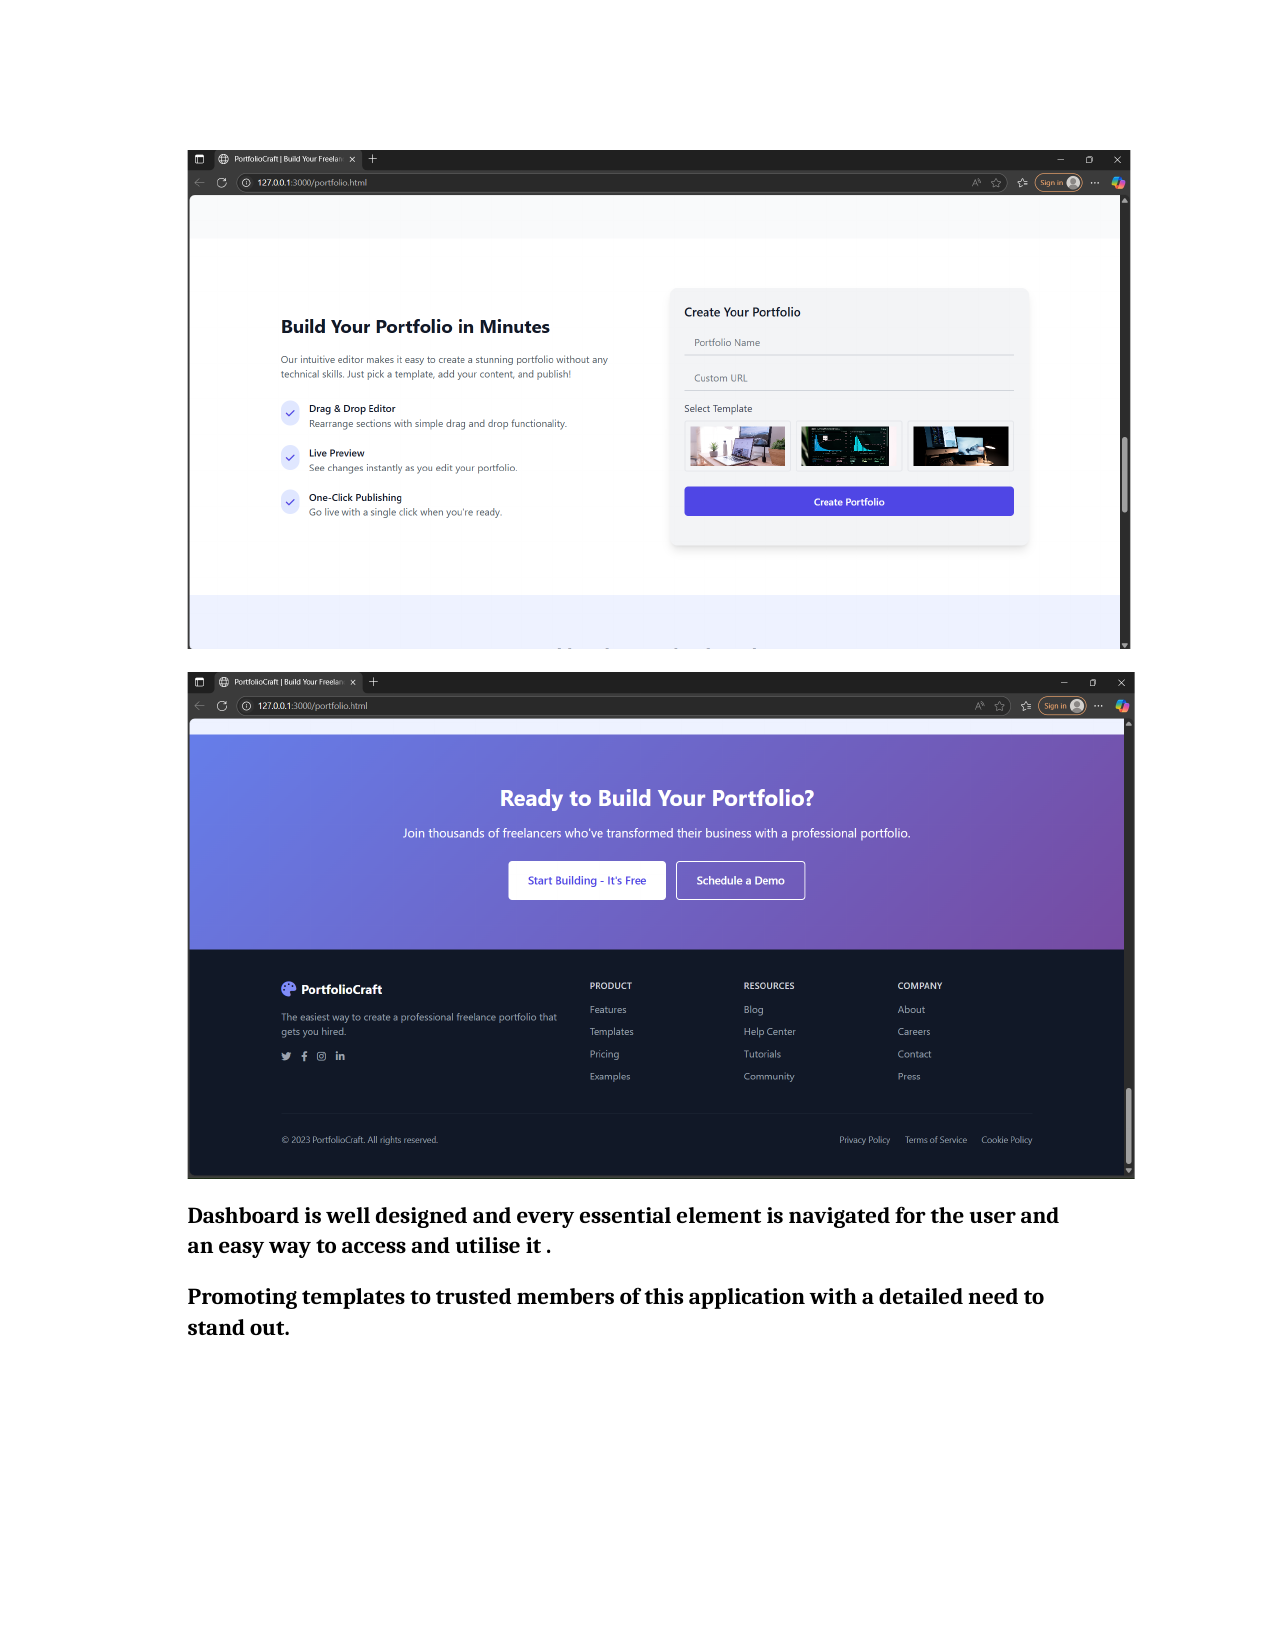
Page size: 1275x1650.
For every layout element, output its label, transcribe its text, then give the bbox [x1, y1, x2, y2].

picture [187, 150, 1131, 649]
picture [187, 672, 1135, 1179]
text Promoting templates to trusted members of this application with a detailed need to stand out. [187, 1284, 1087, 1341]
text Dashboard is well designed and every essential element is navigated for the user and an easy way to access and utilise it . [187, 1203, 1087, 1259]
